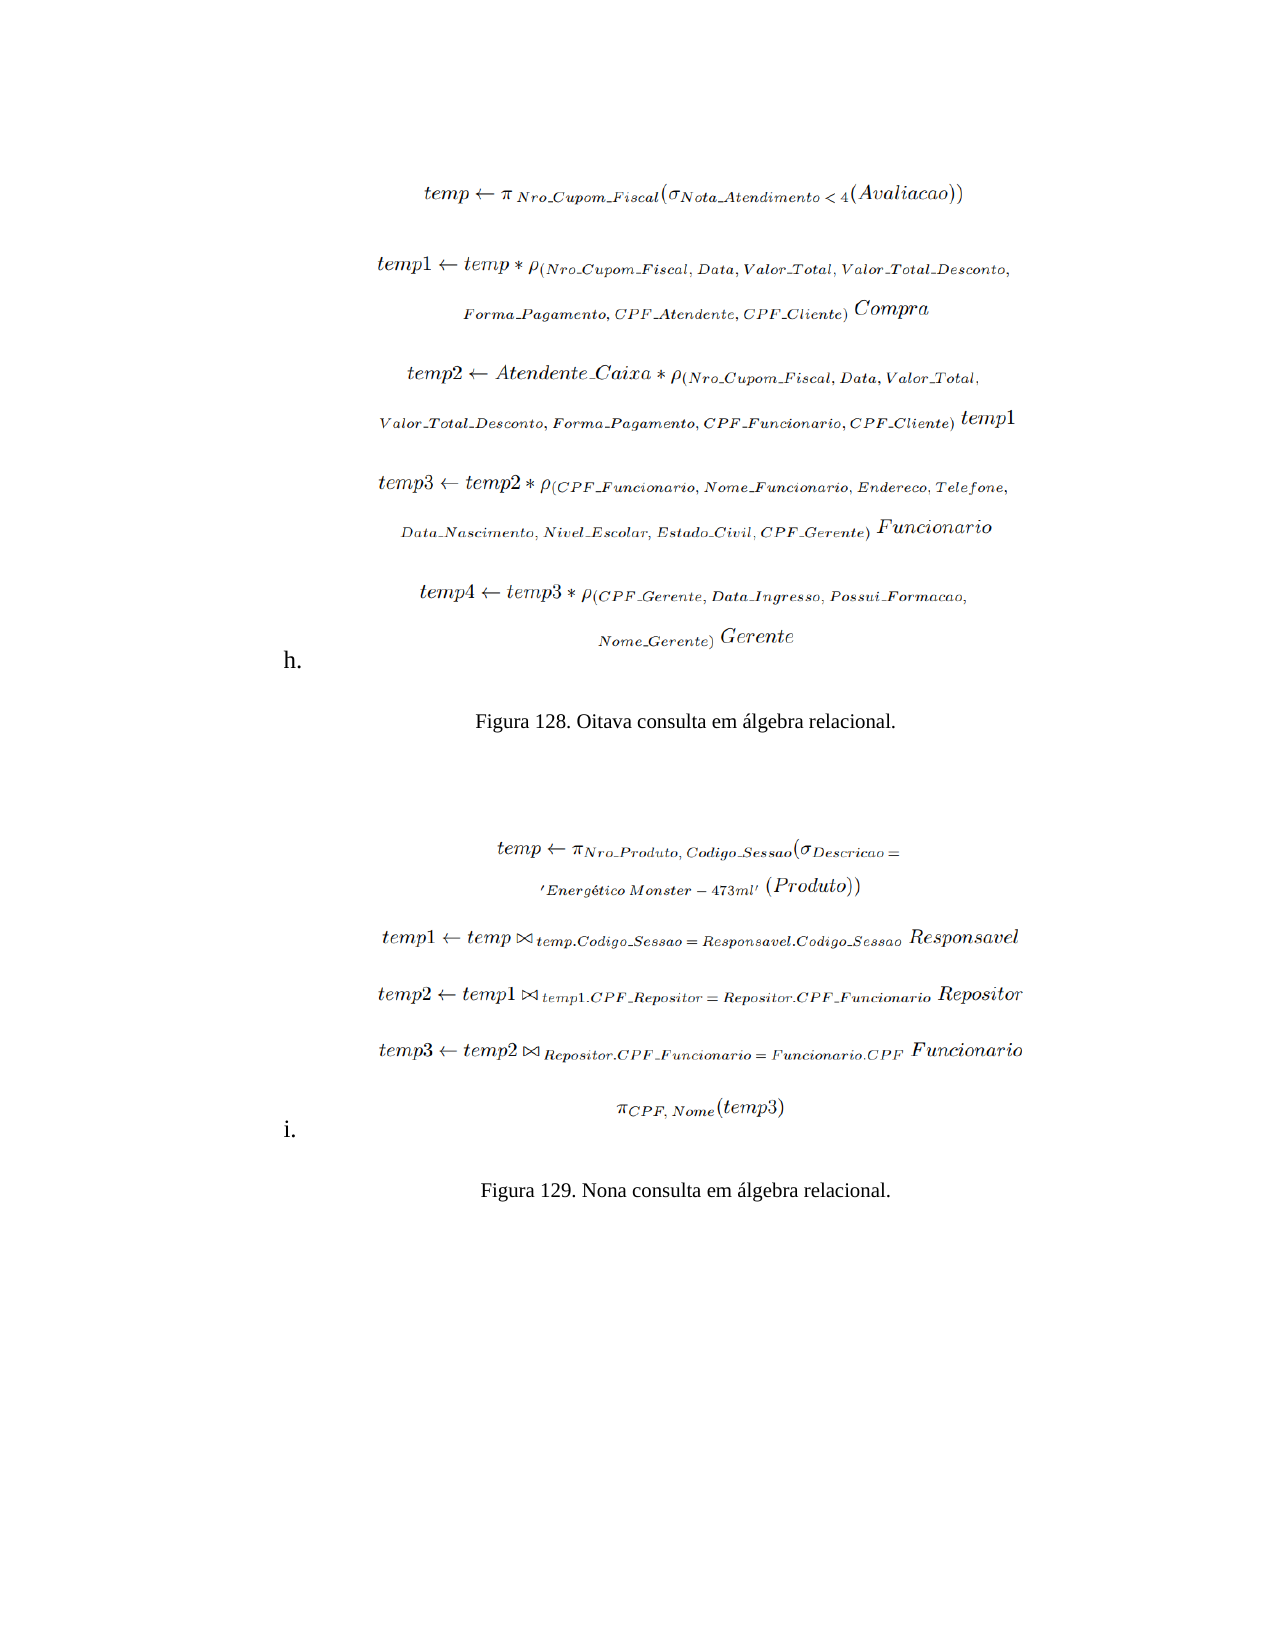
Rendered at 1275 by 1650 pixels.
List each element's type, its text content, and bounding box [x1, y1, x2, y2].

text Figura 129. Nona consulta em álgebra relacional. [215, 1178, 1157, 1202]
picture [320, 177, 1089, 669]
text Figura 128. Oitava consulta em álgebra relacional. [215, 709, 1157, 733]
picture [320, 830, 1089, 1137]
